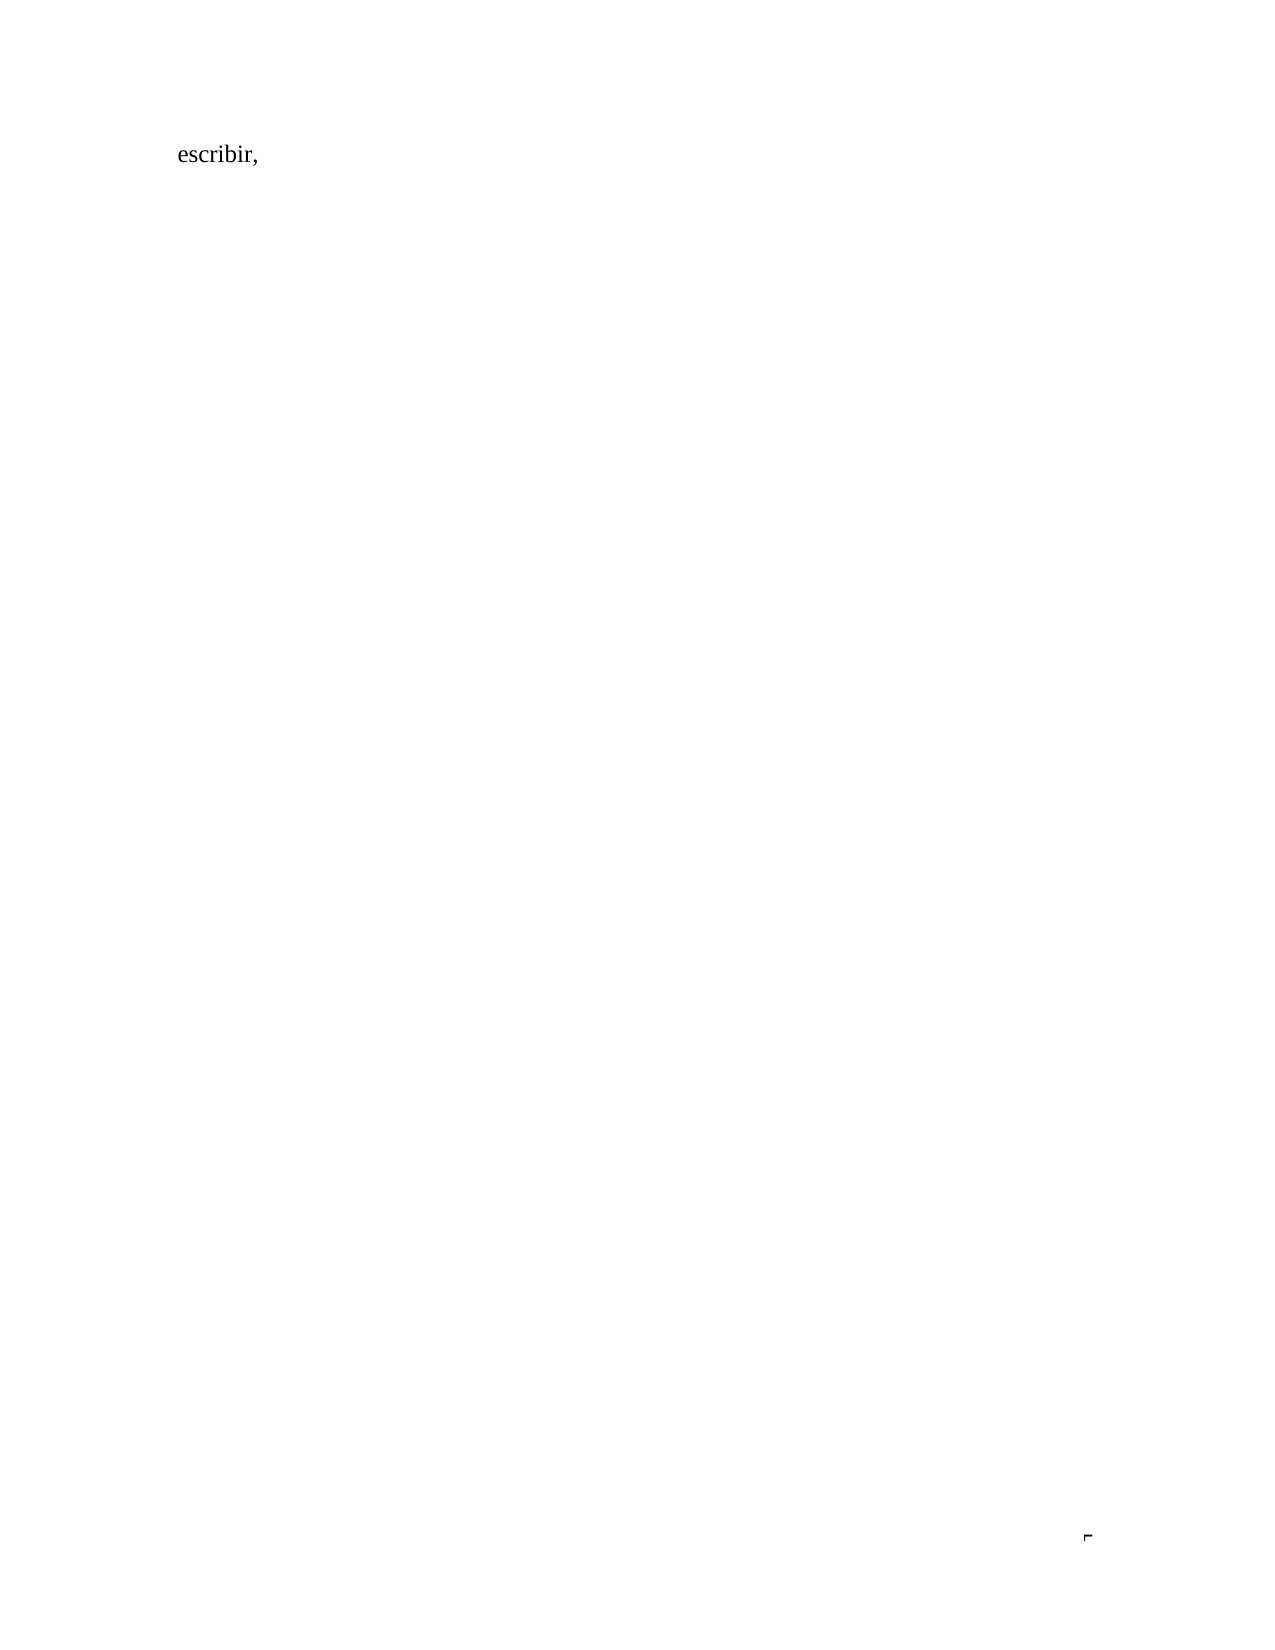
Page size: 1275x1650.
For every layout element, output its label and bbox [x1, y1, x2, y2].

text [177, 139, 1098, 168]
